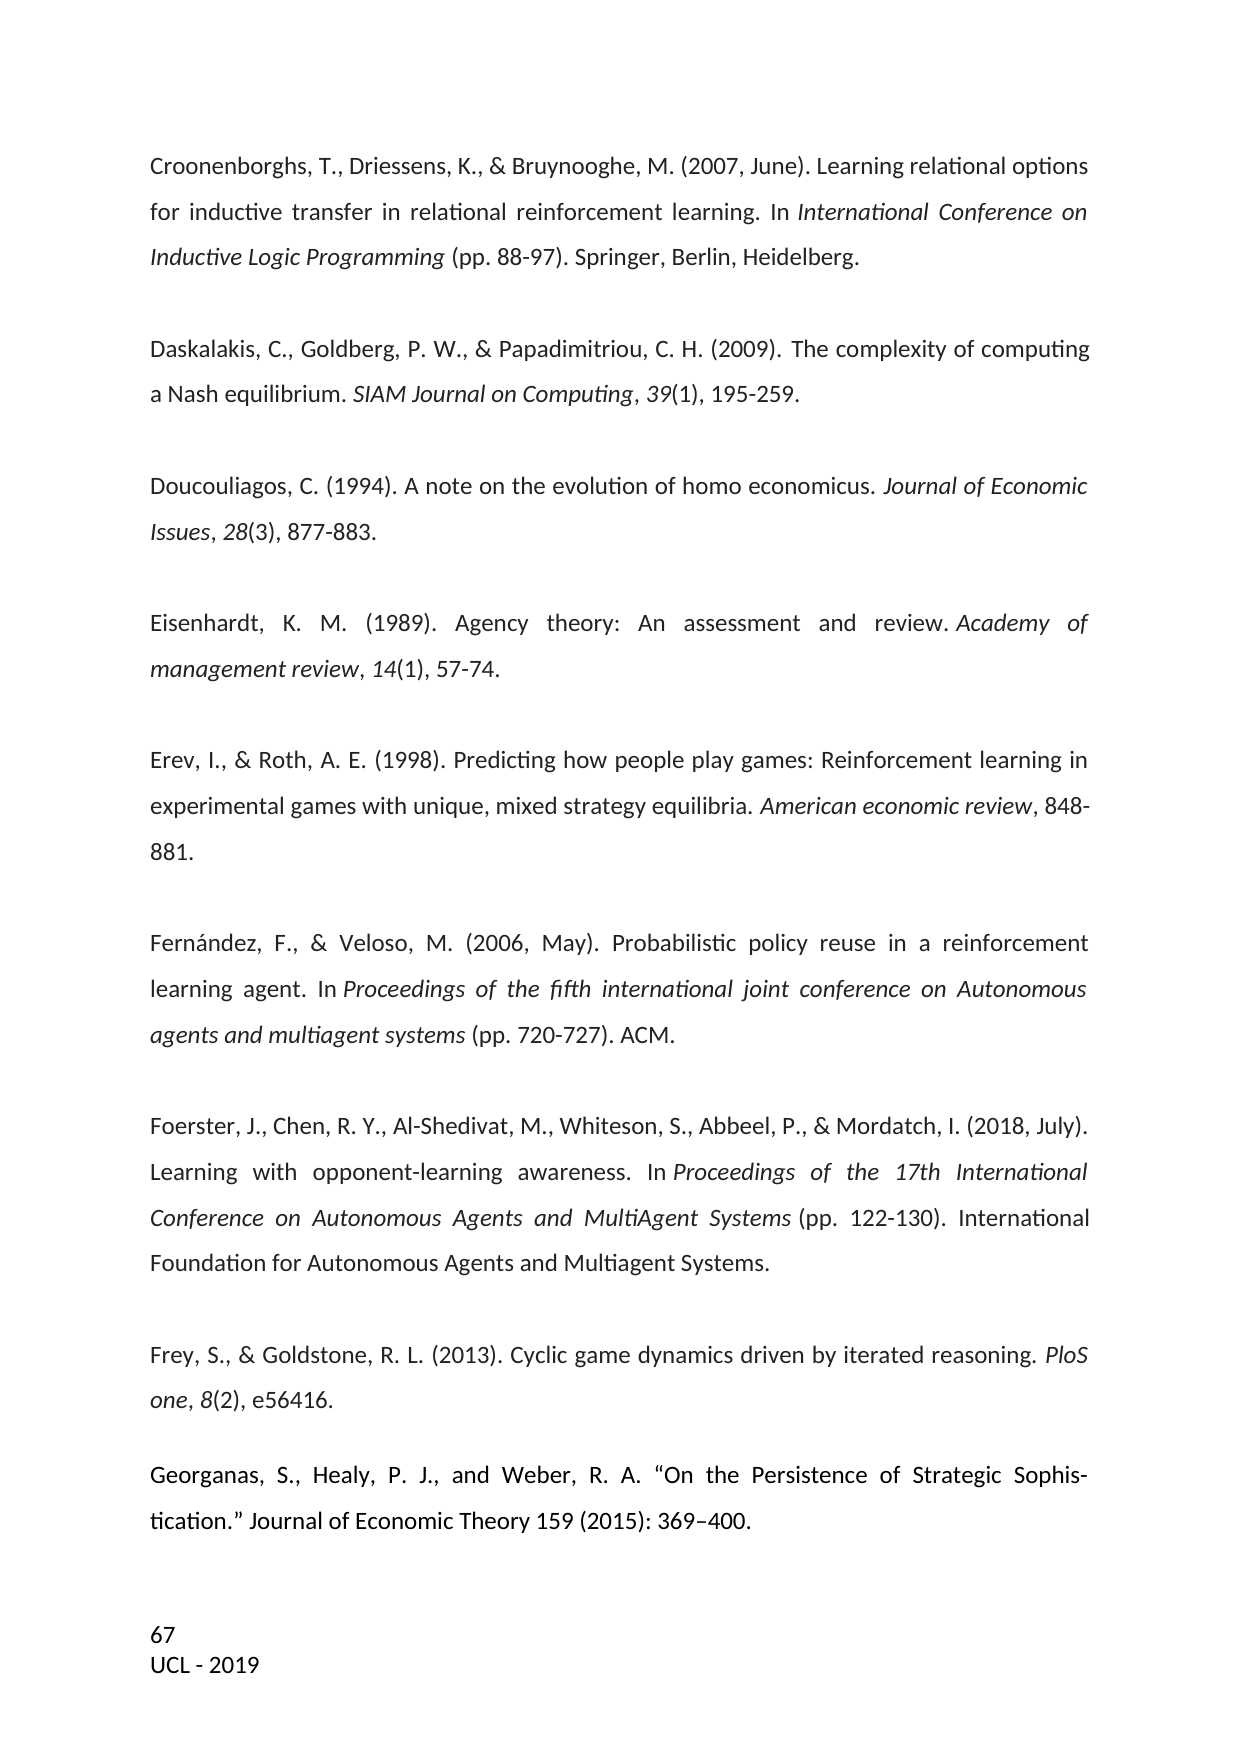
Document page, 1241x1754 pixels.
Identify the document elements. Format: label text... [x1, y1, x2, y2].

text Fernández, F., & Veloso, M. (2006, May). Probabilistic policy reuse in a reinforcement learning agent. In Proceedings of the fifth international joint conference on Autonomous agents and multiagent systems (pp. 720-727). ACM. [150, 958, 1090, 1049]
text Georganas, S., Healy, P. J., and Weber, R. A. “On the Persistence of Strategic Sophis- tication.” Journal of Economic Theory 159 (2015): 369–400. [150, 1459, 1090, 1536]
text Croonenborghs, T., Driessens, K., & Bruynooghe, M. (2007, June). Learning relational options for inductive transfer in relational reinforcement learning. In International Conference on Inductive Logic Programming (pp. 88-97). Springer, Berlin, Heidelberg. [150, 181, 1090, 272]
text Frey, S., & Goldstone, R. L. (2013). Cyclic game dynamics driven by iterated reasoning. PloS one, 8(2), e56416. [150, 1339, 1090, 1415]
text Daskalakis, C., Goldberg, P. W., & Papadimitriou, C. H. (2009). The complexity of computing a Nash equilibrium. SIAM Journal on Computing, 39(1), 195-259. [150, 363, 1090, 409]
text Doucouliagos, C. (1994). A note on the evolution of homo economicus. Journal of Economic Issues, 28(3), 877-883. [150, 470, 1090, 546]
text Erev, I., & Roth, A. E. (1998). Predicting how people play games: Reinforcement learning in experimental games with unique, mixed strategy equilibria. American economic review, 848-881. [150, 775, 1090, 866]
text Eisenhardt, K. M. (1989). Agency theory: An assessment and review. Academy of management review, 14(1), 57-74. [150, 607, 1090, 683]
text Foerster, J., Chen, R. Y., Al-Shedivat, M., Whiteson, S., Abbeel, P., & Mordatch, I. (2018, July). Learning with opponent-learning awareness. In Proceedings of the 17th International Conference on Autonomous Agents and MultiAgent Systems (pp. 122-130). International Foundation for Autonomous Agents and Multiagent Systems. [150, 1141, 1090, 1278]
